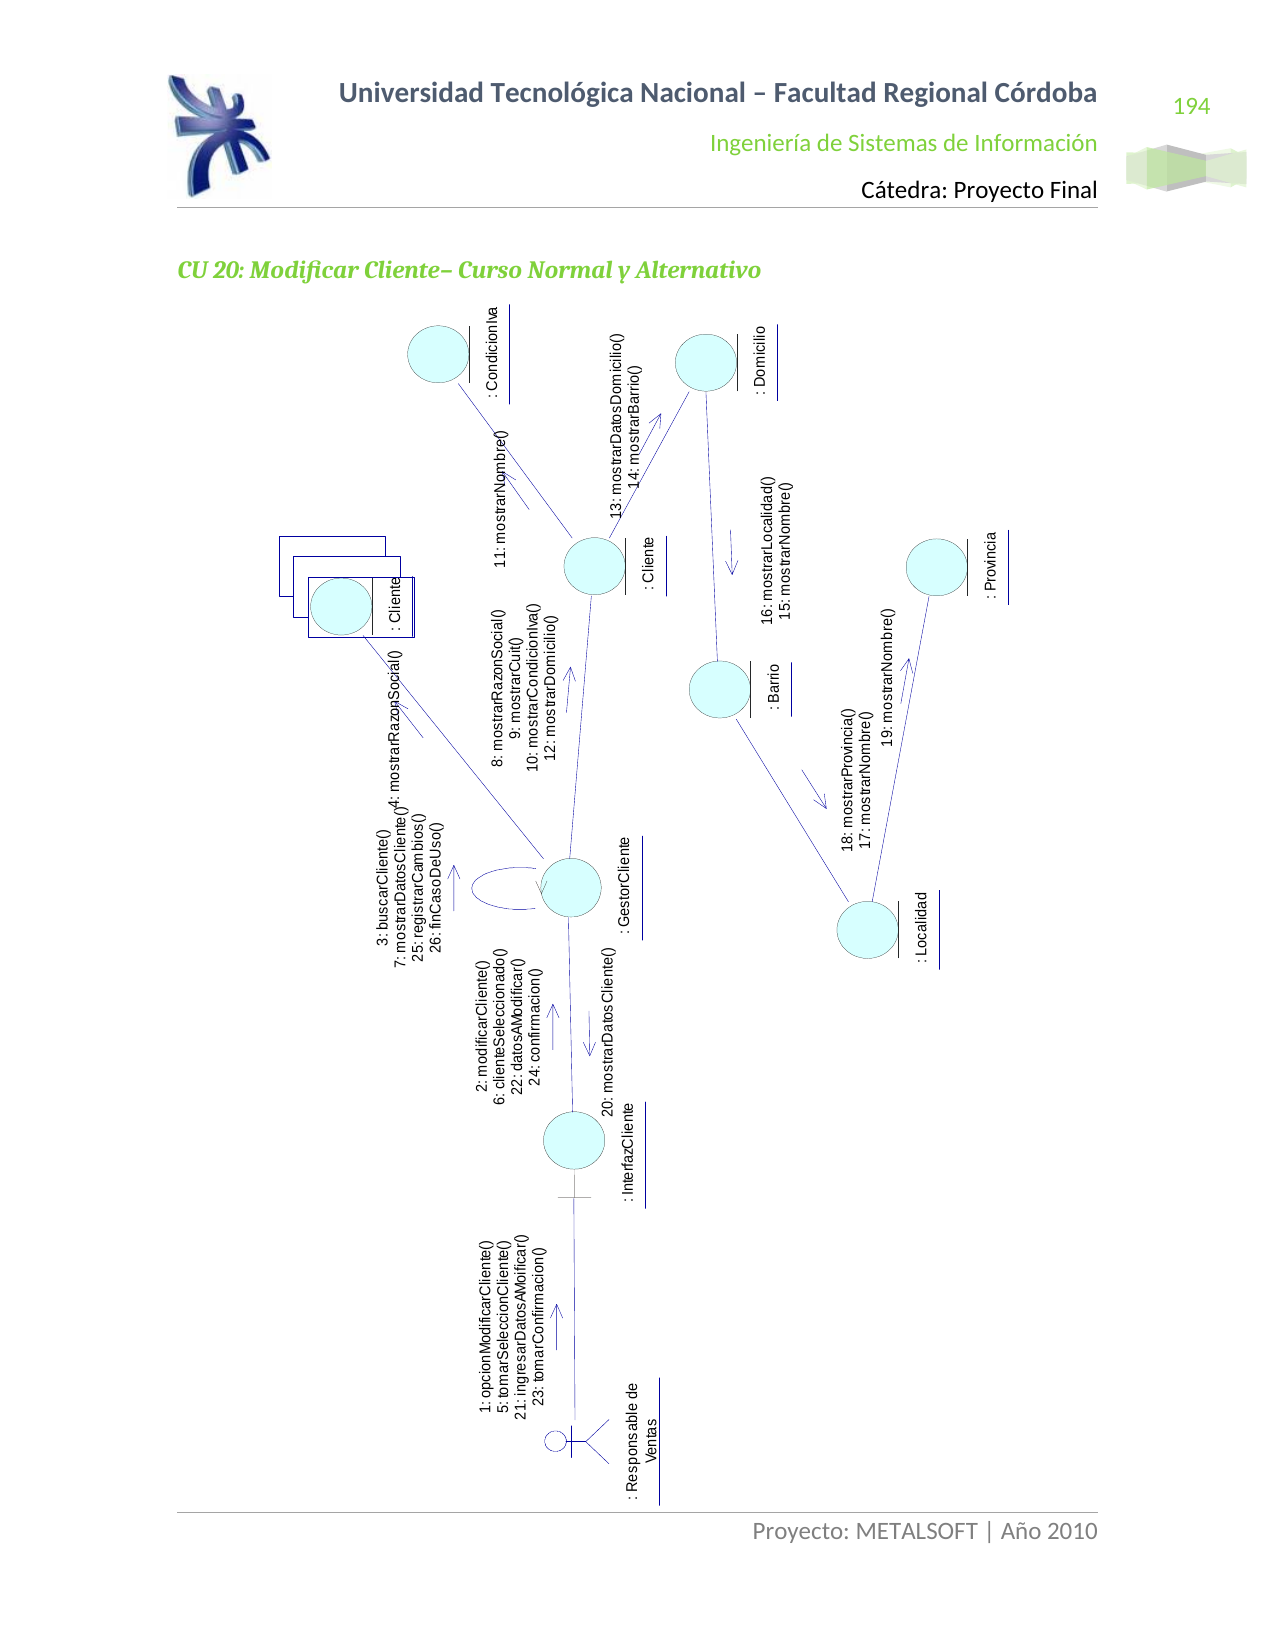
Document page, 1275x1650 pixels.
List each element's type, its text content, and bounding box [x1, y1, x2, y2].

text CU 20: Modificar Cliente– Curso Normal y Alternativo [177, 256, 1098, 284]
picture [167, 74, 272, 199]
